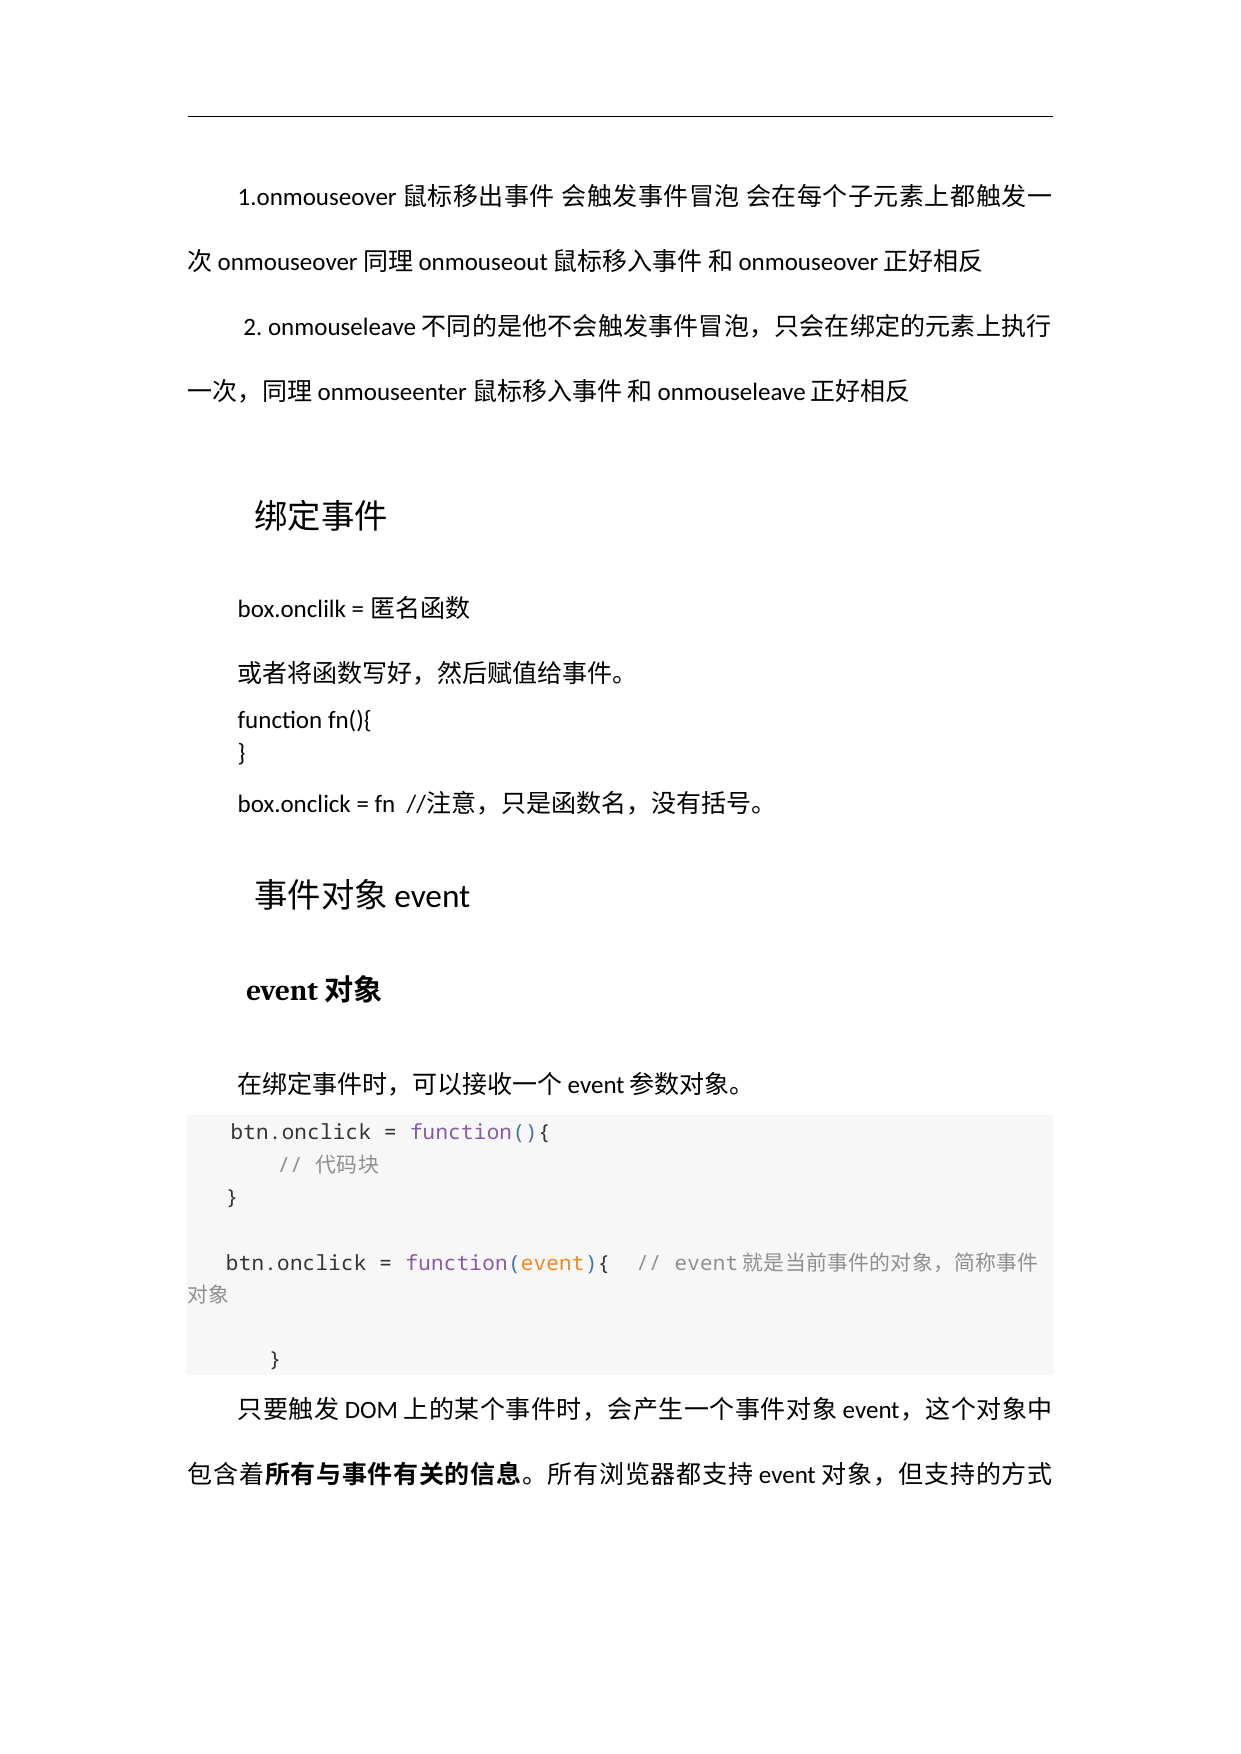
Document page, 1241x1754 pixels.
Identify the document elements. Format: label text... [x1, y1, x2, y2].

text 在绑定事件时，可以接收一个event参数对象。 [187, 1050, 1053, 1115]
text btn.onclick = function(){ [187, 1115, 1053, 1148]
text } [187, 736, 1053, 769]
subtitle event对象 [187, 955, 1053, 1020]
text 或者将函数写好，然后赋值给事件。 [187, 639, 1053, 704]
text 1.onmouseover鼠标移出事件 会触发事件冒泡 会在每个子元素上都触发一次onmouseover 同理onmouseout鼠标移入事件 和onmouseover正好相反 [187, 162, 1053, 292]
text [187, 1375, 1053, 1505]
text } [187, 1343, 1053, 1375]
text // 代码块 [187, 1148, 1053, 1180]
subtitle 绑定事件 [187, 482, 1053, 547]
text } [187, 1180, 1053, 1213]
text function fn(){ [187, 704, 1053, 736]
text btn.onclick = function(event){ // event就是当前事件的对象，简称事件对象 [187, 1245, 1053, 1310]
text box.onclilk = 匿名函数 [187, 574, 1053, 639]
text box.onclick = fn //注意，只是函数名，没有括号。 [187, 769, 1053, 834]
text 2. onmouseleave不同的是他不会触发事件冒泡，只会在绑定的元素上执行一次，同理onmouseenter鼠标移入事件 和onmouseleave正好相反 [187, 292, 1053, 422]
subtitle 事件对象event [187, 861, 1053, 926]
